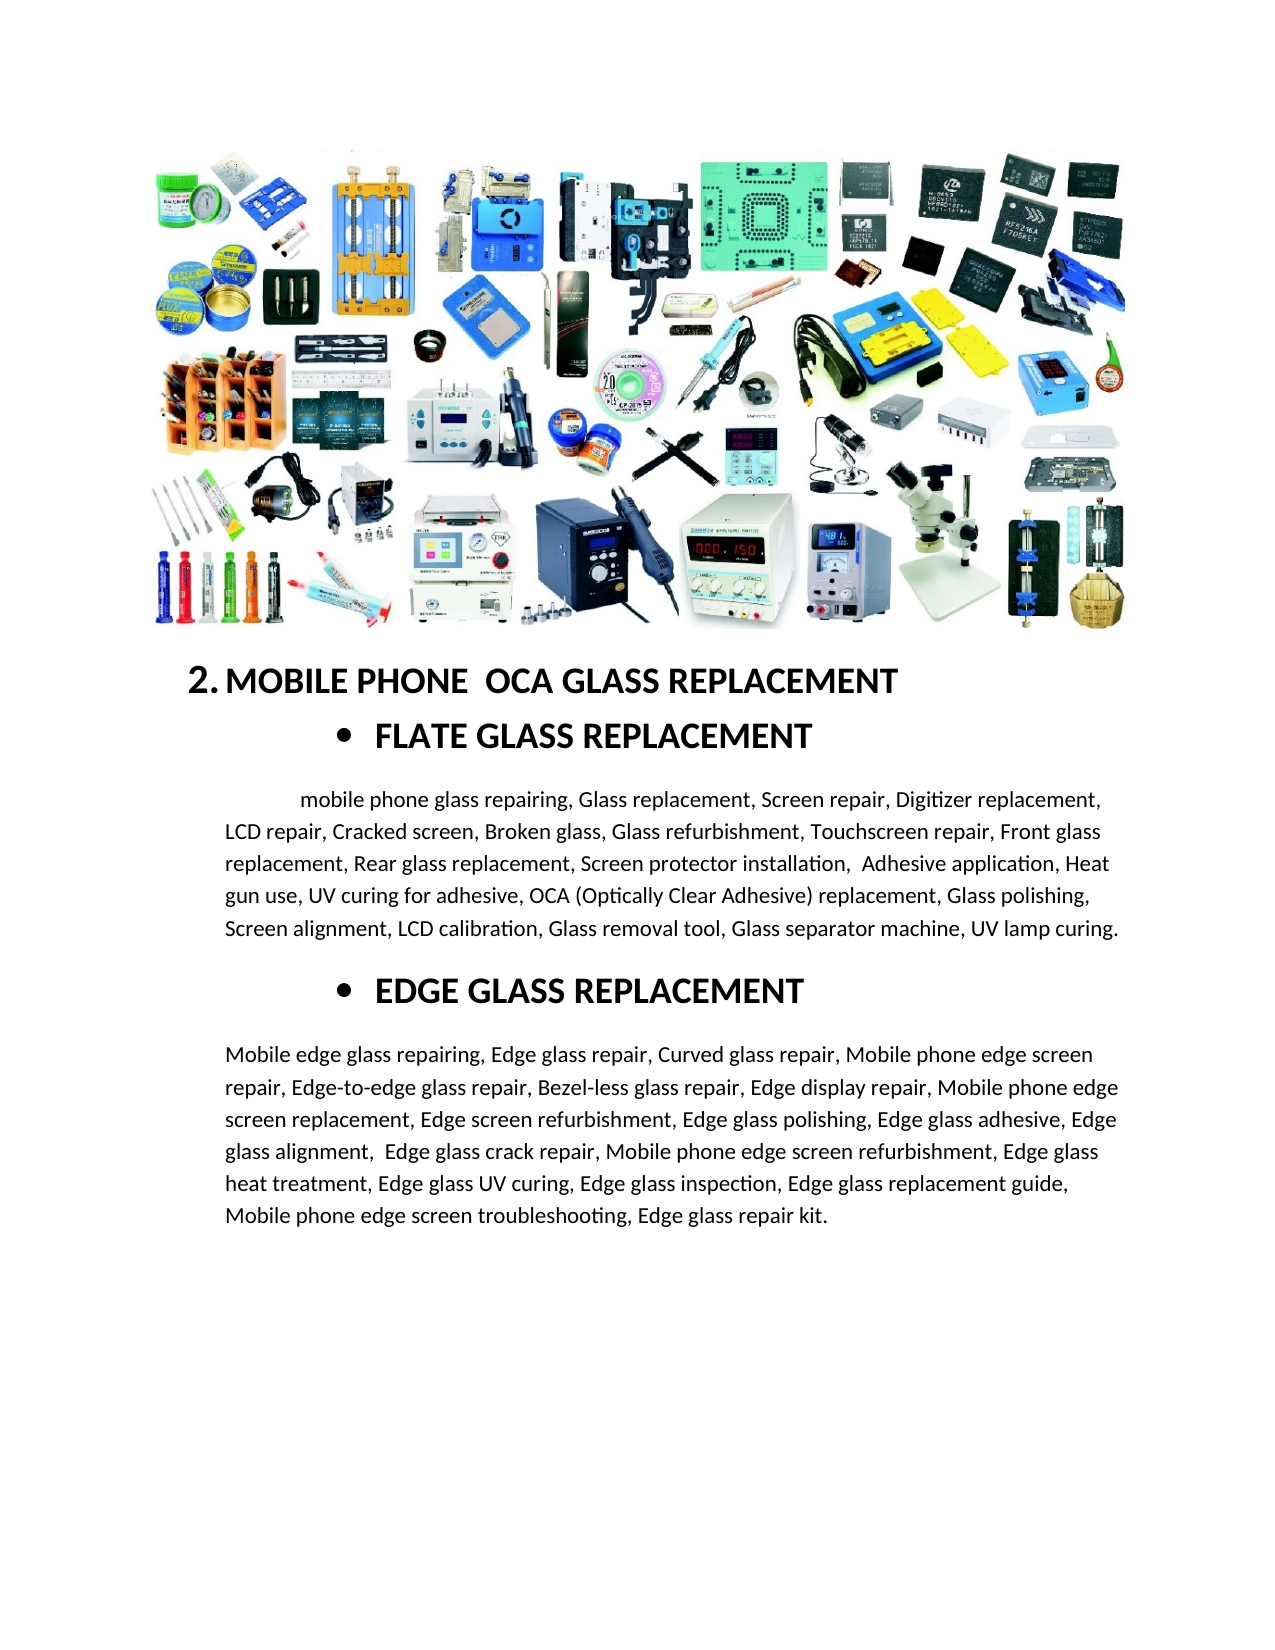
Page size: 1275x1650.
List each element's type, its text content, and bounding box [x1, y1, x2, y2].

picture [150, 150, 1125, 629]
list FLATE GLASS REPLACEMENT [337, 712, 1125, 757]
list EDGE GLASS REPLACEMENT [337, 967, 1125, 1013]
list MOBILE PHONE OCA GLASS REPLACEMENT [187, 653, 1125, 704]
text Mobile edge glass repairing, Edge glass repair, Curved glass repair, Mobile phone edge screen repair, Edge-to-edge glass repair, Bezel-less glass repair, Edge display repair, Mobile phone edge screen replacement, Edge screen refurbishment, Edge glass polishing, Edge glass adhesive, Edge glass alignment, Edge glass crack repair, Mobile phone edge screen refurbishment, Edge glass heat treatment, Edge glass UV curing, Edge glass inspection, Edge glass replacement guide, Mobile phone edge screen troubleshooting, Edge glass repair kit. [225, 1040, 1125, 1229]
text mobile phone glass repairing, Glass replacement, Screen repair, Digitizer replacement, LCD repair, Cracked screen, Broken glass, Glass refurbishment, Touchscreen repair, Front glass replacement, Rear glass replacement, Screen protector installation, Adhesive application, Heat gun use, UV curing for adhesive, OCA (Optically Clear Adhesive) replacement, Glass polishing, Screen alignment, LCD calibration, Glass removal tool, Glass separator machine, UV lamp curing. [225, 785, 1125, 942]
